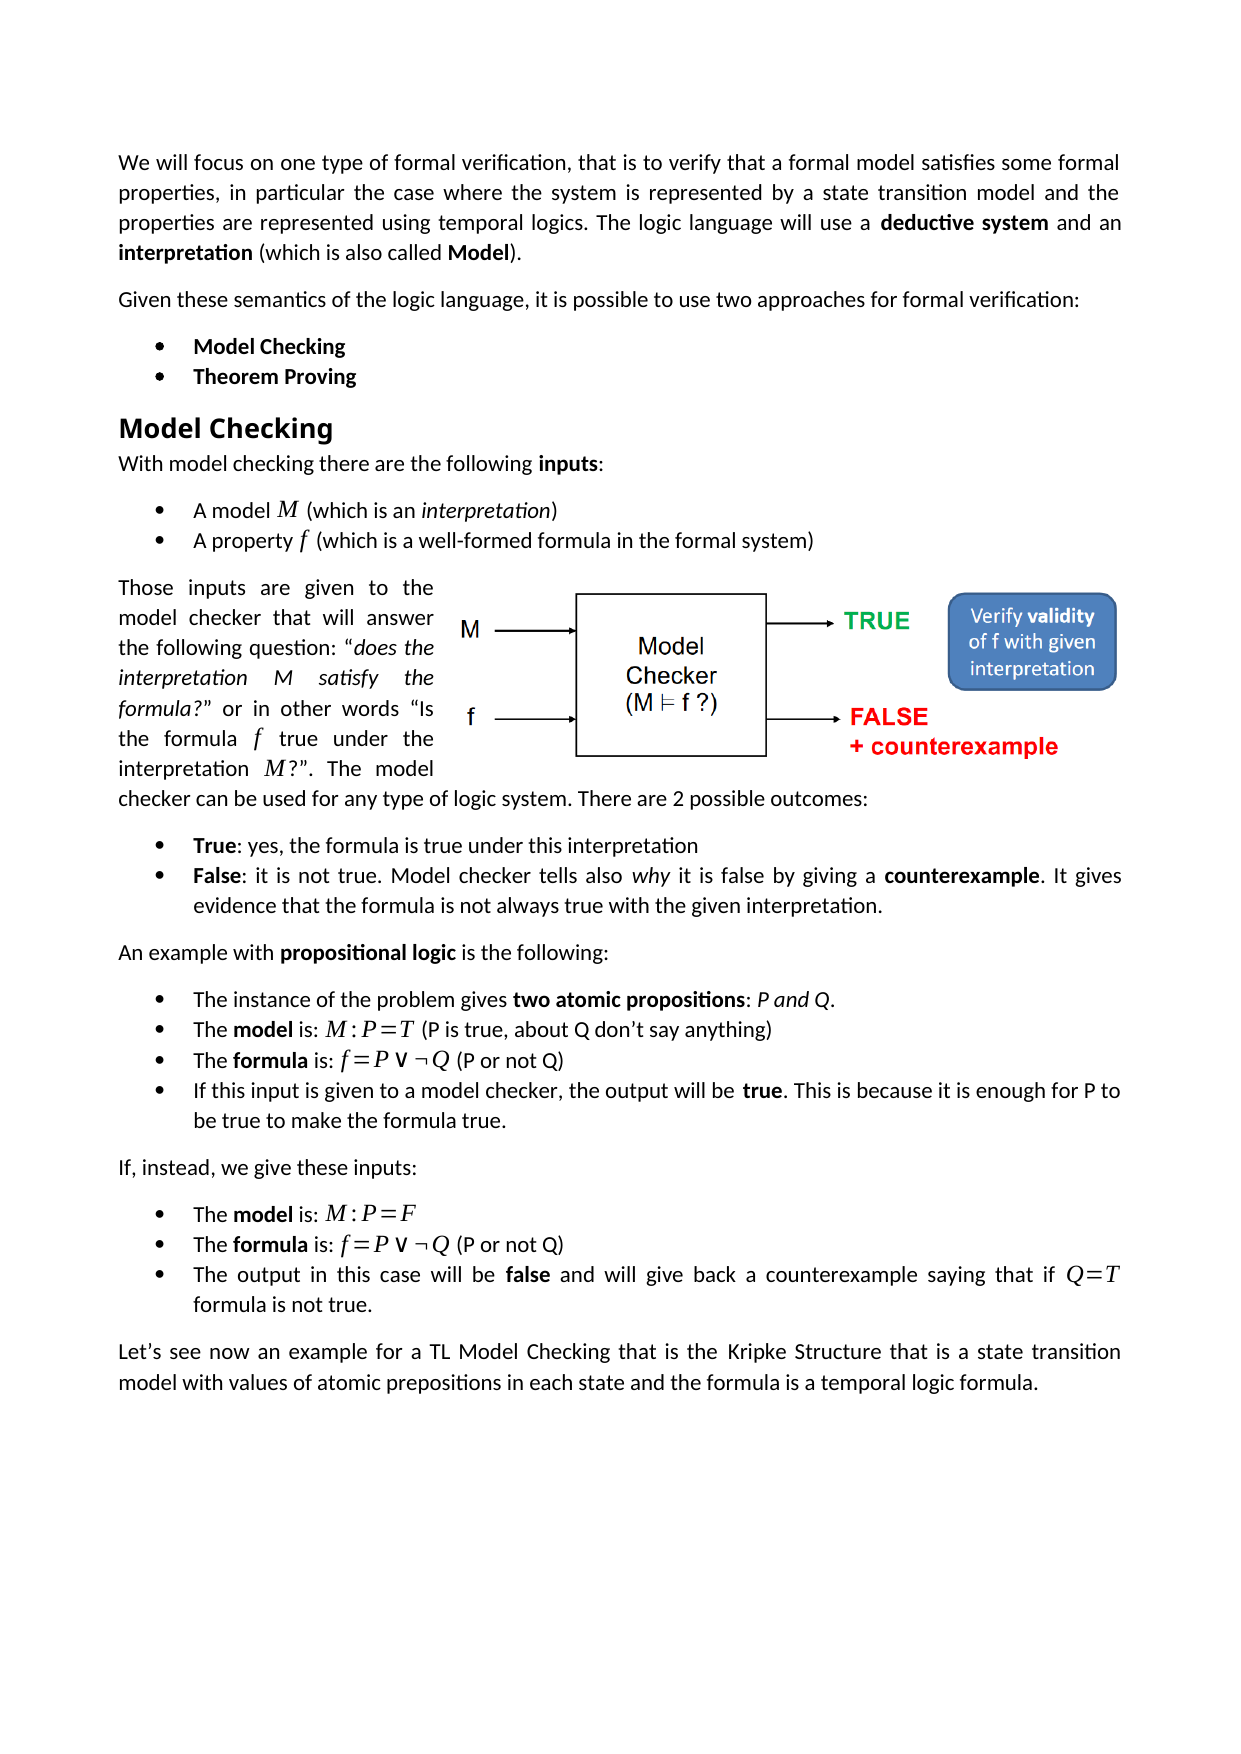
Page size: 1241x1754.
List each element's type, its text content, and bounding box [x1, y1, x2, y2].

list The instance of the problem gives two atomic propositions: P and Q. [156, 985, 1122, 1013]
list The formula is: (P or not Q) [156, 1046, 1122, 1074]
text Given these semantics of the logic language, it is possible to use two approaches for formal verification: [118, 285, 1122, 313]
list True: yes, the formula is true under this interpretation [156, 831, 1122, 859]
subtitle Model Checking [118, 409, 1122, 446]
list A model (which is an interpretation) [156, 496, 1122, 524]
list Model Checking [156, 332, 1122, 360]
list The output in this case will be false and will give back a counterexample saying that if formula is not true. [156, 1260, 1122, 1318]
picture [453, 574, 1122, 767]
list The model is: (P is true, about Q don’t say anything) [156, 1016, 1122, 1043]
text With model checking there are the following inputs: [118, 449, 1122, 477]
list If this input is given to a model checker, the output will be true. This is because it is enough for P to be true to make the formula true. [156, 1076, 1122, 1134]
list Theorem Proving [156, 362, 1122, 390]
text An example with propositional logic is the following: [118, 938, 1122, 966]
text If, instead, we give these inputs: [118, 1153, 1122, 1181]
text We will focus on one type of formal verification, that is to verify that a formal model satisfies some formal properties, in particular the case where the system is represented by a state transition model and the properties are represented using temporal logics. The logic language will use a deductive system and an interpretation (which is also called Model). [118, 148, 1122, 266]
list The model is: [156, 1200, 1122, 1228]
list The formula is: (P or not Q) [156, 1230, 1122, 1258]
text Let’s see now an example for a TL Model Checking that is the Kripke Structure that is a state transition model with values of atomic prepositions in each state and the formula is a temporal logic formula. [118, 1337, 1122, 1396]
list False: it is not true. Model checker tells also why it is false by giving a counterexample. It gives evidence that the formula is not always true with the given interpretation. [156, 861, 1122, 919]
list A property (which is a well-formed formula in the formal system) [156, 526, 1122, 554]
